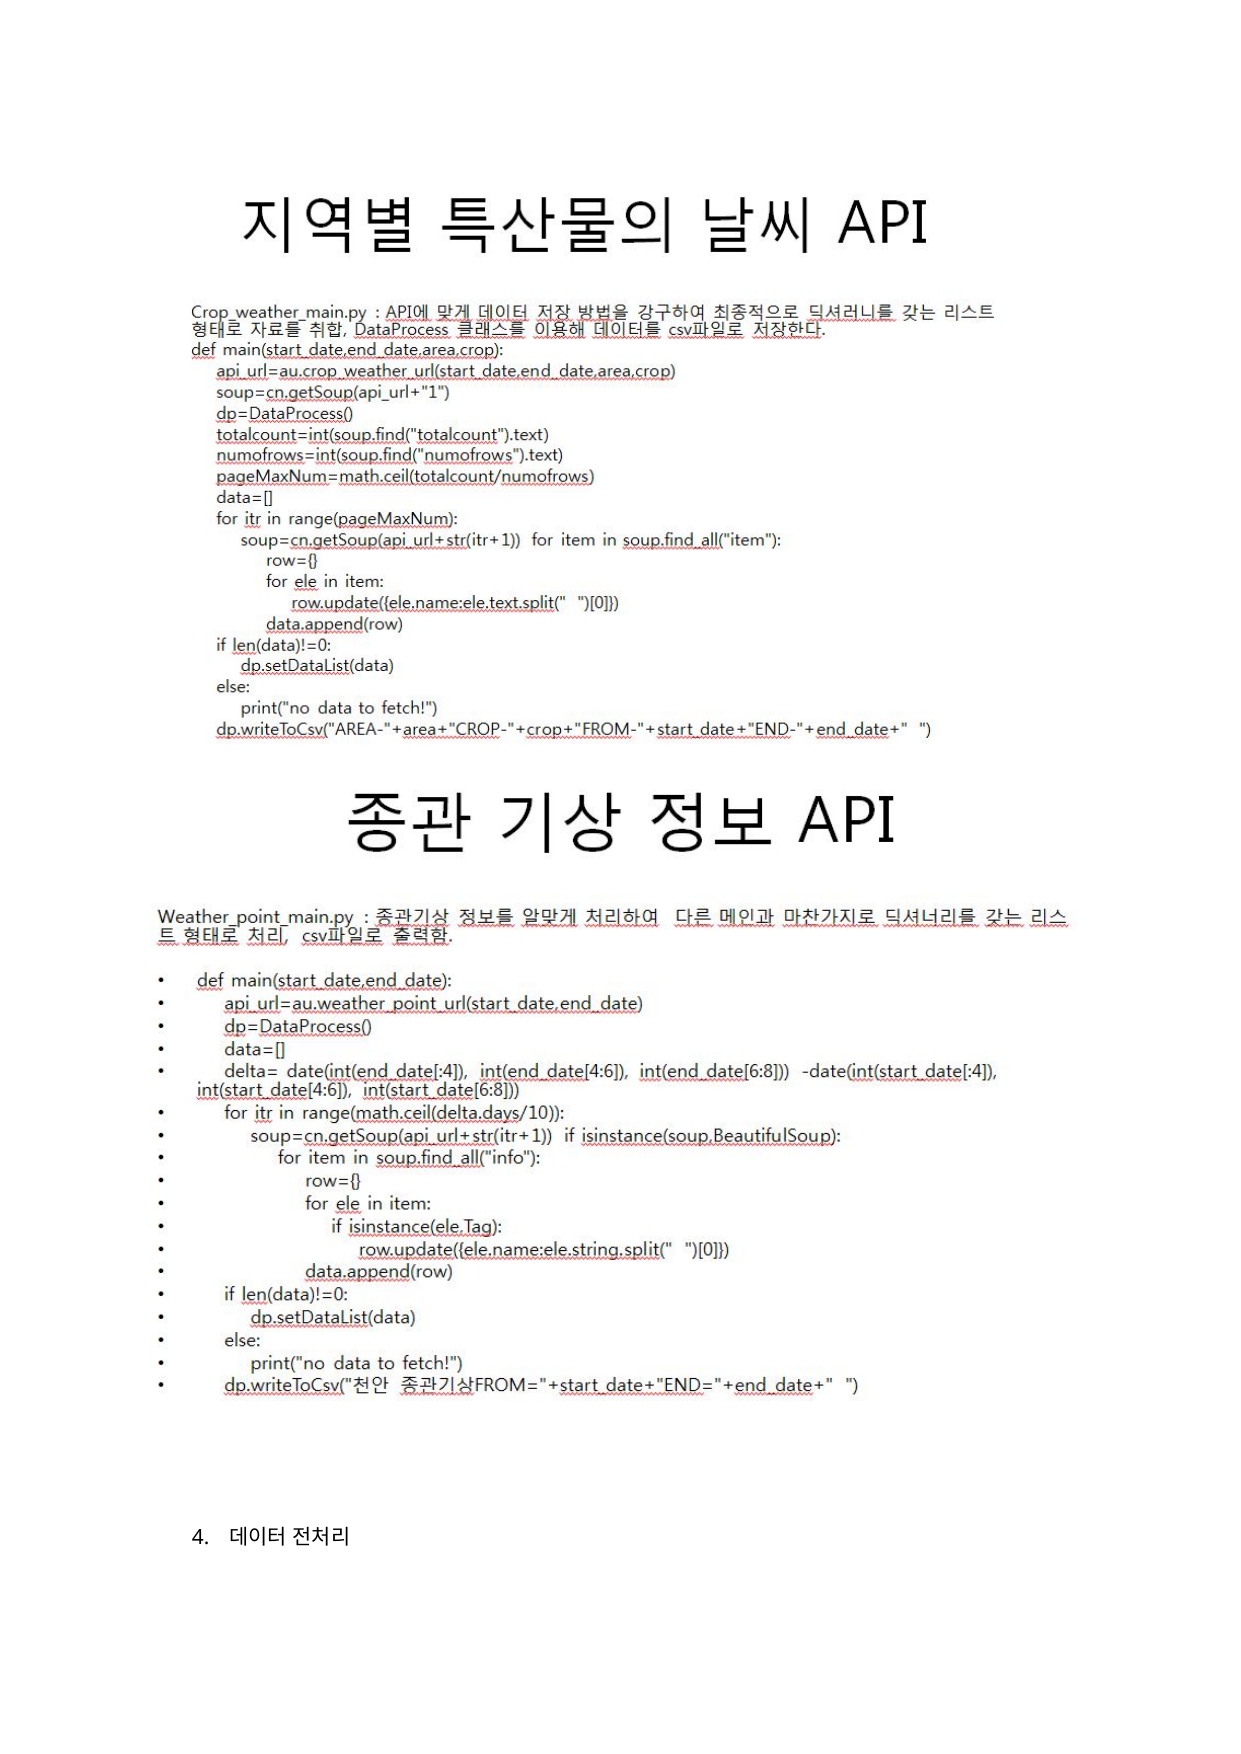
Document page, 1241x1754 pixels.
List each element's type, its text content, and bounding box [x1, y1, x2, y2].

picture [191, 177, 1004, 752]
picture [150, 772, 1090, 1401]
list 데이터 전처리 [192, 1520, 1090, 1551]
